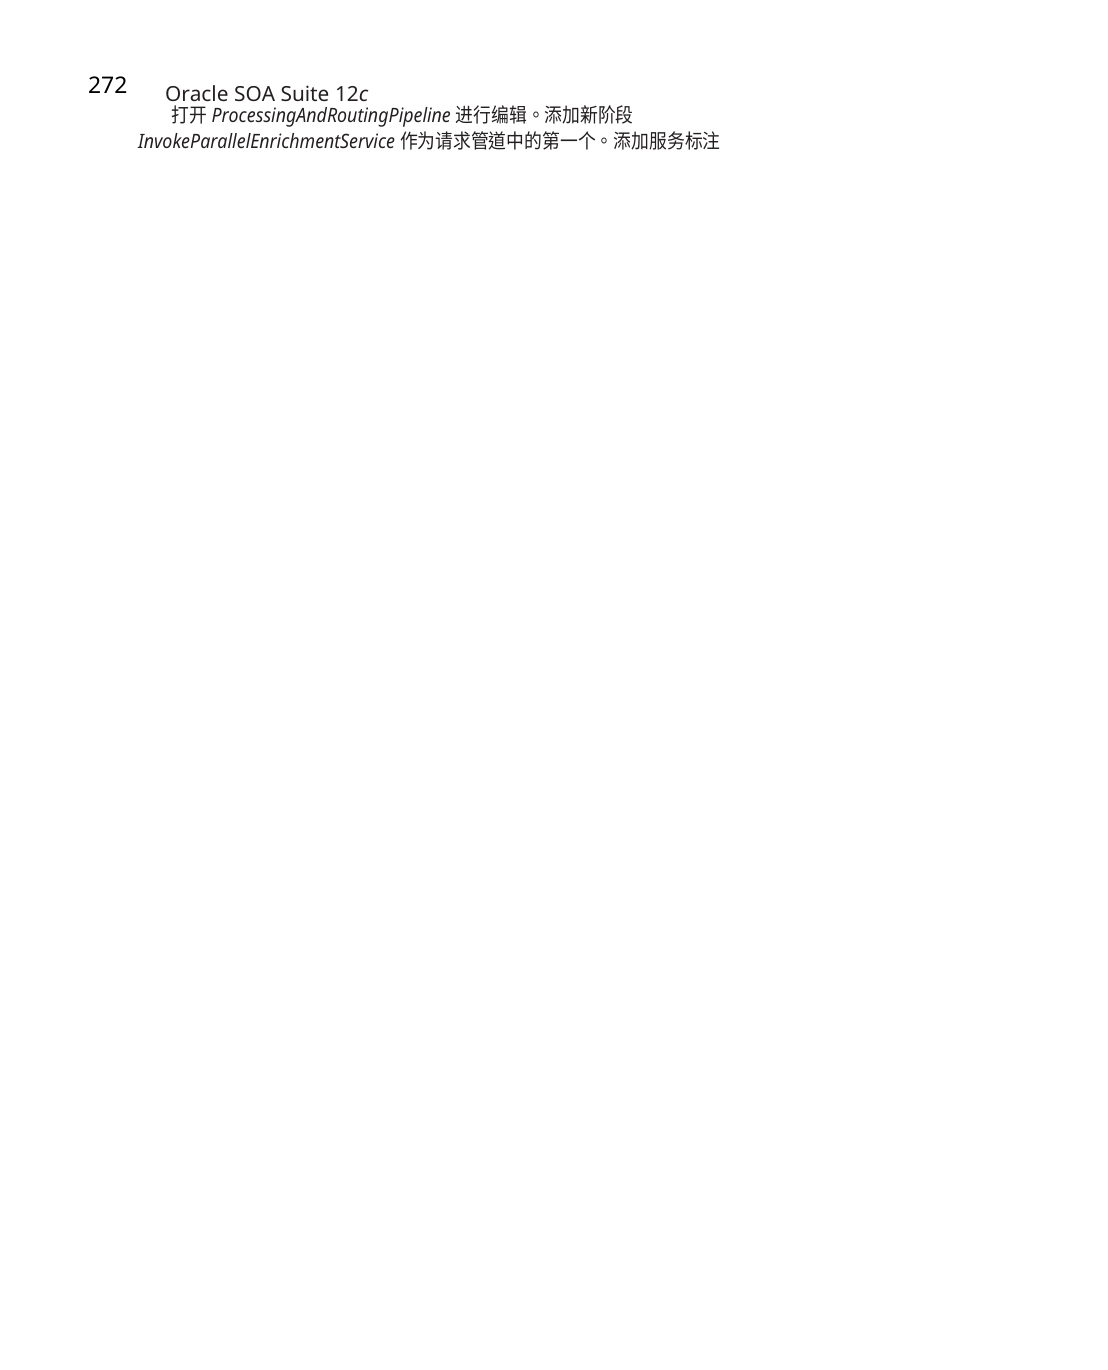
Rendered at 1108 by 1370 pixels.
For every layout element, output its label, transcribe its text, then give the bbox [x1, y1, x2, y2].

text 打开 ProcessingAndRoutingPipeline 进行编辑。添加新阶段 [171, 104, 1107, 127]
text InvokeParallelEnrichmentService 作为请求管道中的第一个。添加服务标注 [138, 128, 1107, 155]
